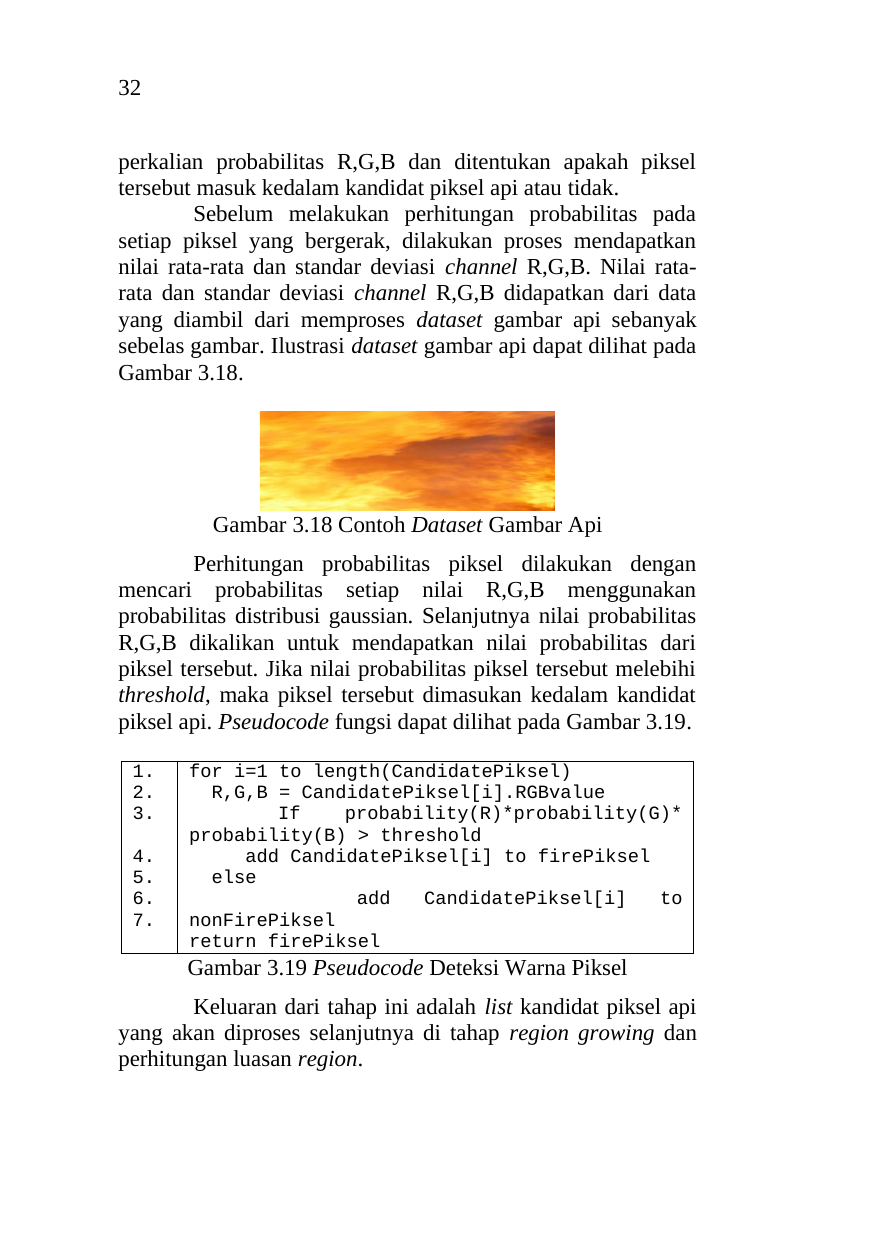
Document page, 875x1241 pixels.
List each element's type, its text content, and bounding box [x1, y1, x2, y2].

text Gambar 3.19 Pseudocode Deteksi Warna Piksel [118, 954, 697, 980]
text Sebelum melakukan perhitungan probabilitas pada setiap piksel yang bergerak, dilakukan proses mendapatkan nilai rata-rata dan standar deviasi channel R,G,B. Nilai rata-rata dan standar deviasi channel R,G,B didapatkan dari data yang diambil dari memproses dataset gambar api sebanyak sebelas gambar. Ilustrasi dataset gambar api dapat dilihat pada Gambar 3.7. [118, 200, 697, 385]
text Gambar 3.18 Contoh Dataset Gambar Api [118, 511, 697, 537]
picture [259, 411, 555, 511]
table_header 1. 2. 3. 4. 5. 6. 7. [122, 762, 177, 953]
text Keluaran dari tahap ini adalah list kandidat piksel api yang akan diproses selanjutnya di tahap region growing dan perhitungan luasan region. [118, 993, 697, 1072]
table_header for i=1 to length(CandidatePiksel) R,G,B = CandidatePiksel[i].RGBvalue If probability(R)*probability(G)* probability(B) > threshold add CandidatePiksel[i] to firePiksel else add CandidatePiksel[i] to nonFirePiksel return firePiksel [178, 762, 693, 953]
text Perhitungan probabilitas piksel dilakukan dengan mencari probabilitas setiap nilai R,G,B menggunakan probabilitas distribusi gaussian. Selanjutnya nilai probabilitas R,G,B dikalikan untuk mendapatkan nilai probabilitas dari piksel tersebut. Jika nilai probabilitas piksel tersebut melebihi threshold, maka piksel tersebut dimasukan kedalam kandidat piksel api. Pseudocode fungsi dapat dilihat pada Gambar 3.8. [118, 550, 697, 734]
